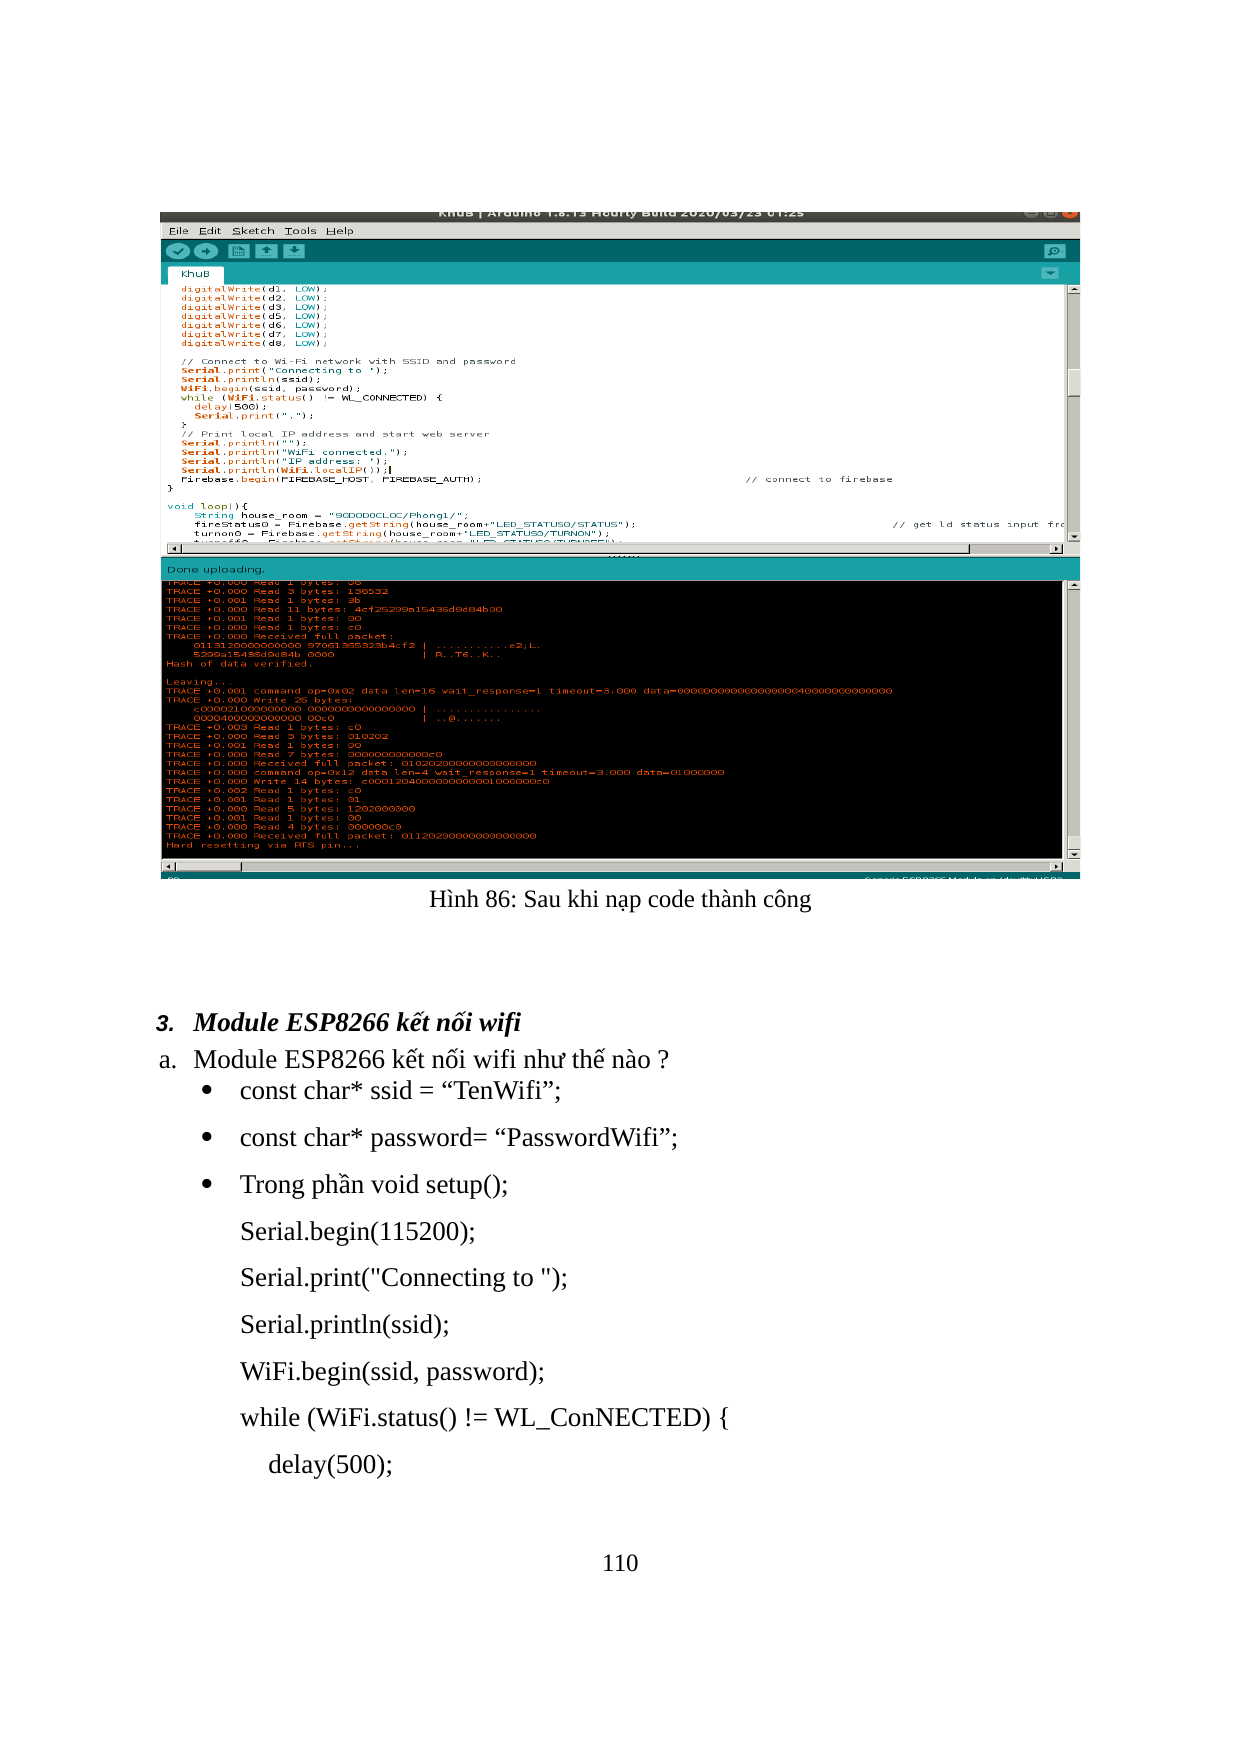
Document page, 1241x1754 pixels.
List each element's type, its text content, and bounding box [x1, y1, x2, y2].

list const char* ssid = “TenWifi”; [202, 1074, 1122, 1106]
text Serial.begin(115200); [193, 1215, 1122, 1246]
text Serial.print("Connecting to "); [193, 1262, 1122, 1293]
list Trong phần void setup(); [202, 1168, 1122, 1199]
text a. Module ESP8266 kết nối wifi như thế nào ? [118, 1043, 1122, 1074]
text while (WiFi.status() != WL_ConNECTED) { [193, 1402, 1122, 1433]
text Serial.println(ssid); [193, 1308, 1122, 1339]
picture [160, 212, 1081, 879]
subtitle 3. Module ESP8266 kết nối wifi [156, 1006, 1122, 1037]
text delay(500); [193, 1448, 1122, 1479]
text WiFi.begin(ssid, password); [193, 1355, 1122, 1386]
list const char* password= “PasswordWifi”; [202, 1121, 1122, 1152]
